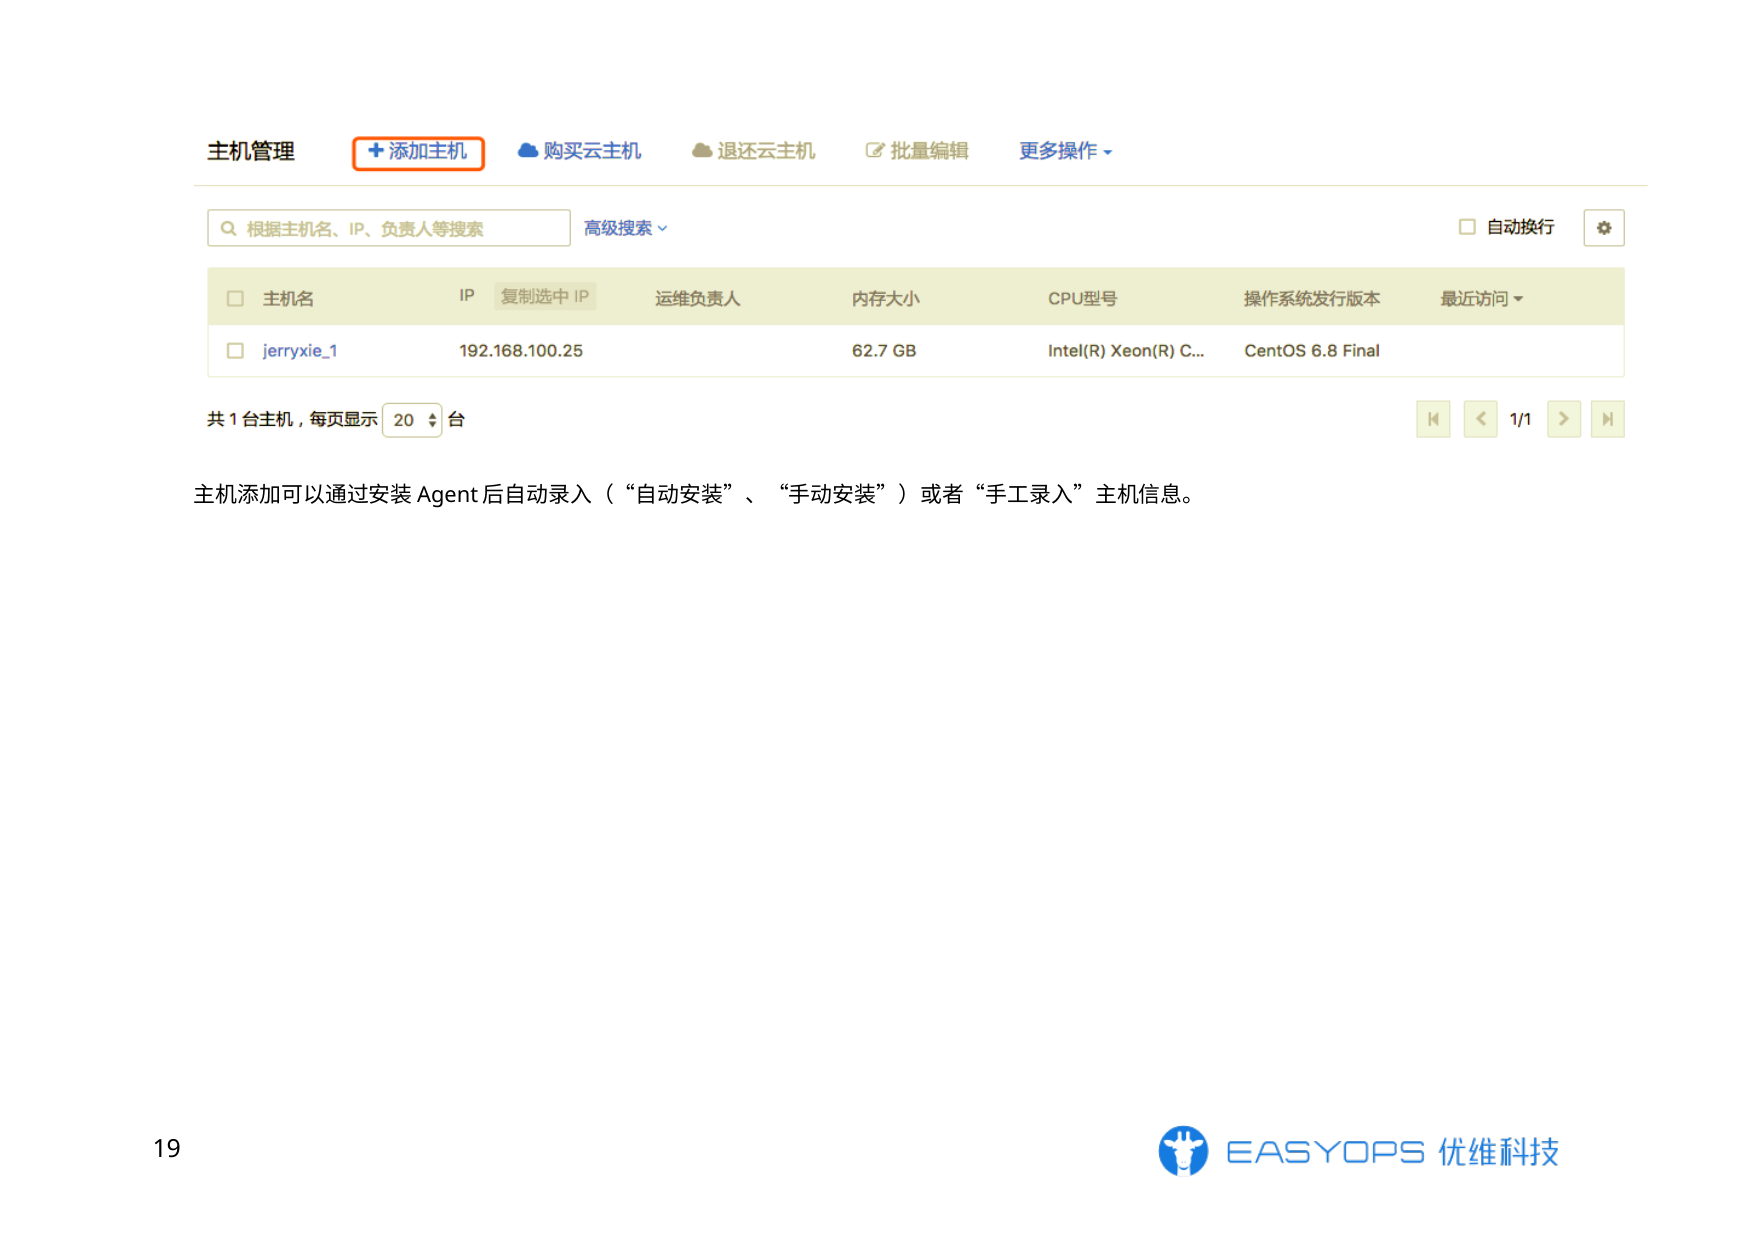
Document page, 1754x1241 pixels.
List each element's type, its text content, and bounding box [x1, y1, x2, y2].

text 主机添加可以通过安装Agent后自动录入（“自动安装”、“手动安装”）或者“手工录入”主机信息。 [150, 477, 1604, 509]
picture [193, 126, 1648, 462]
picture [1158, 1125, 1559, 1177]
